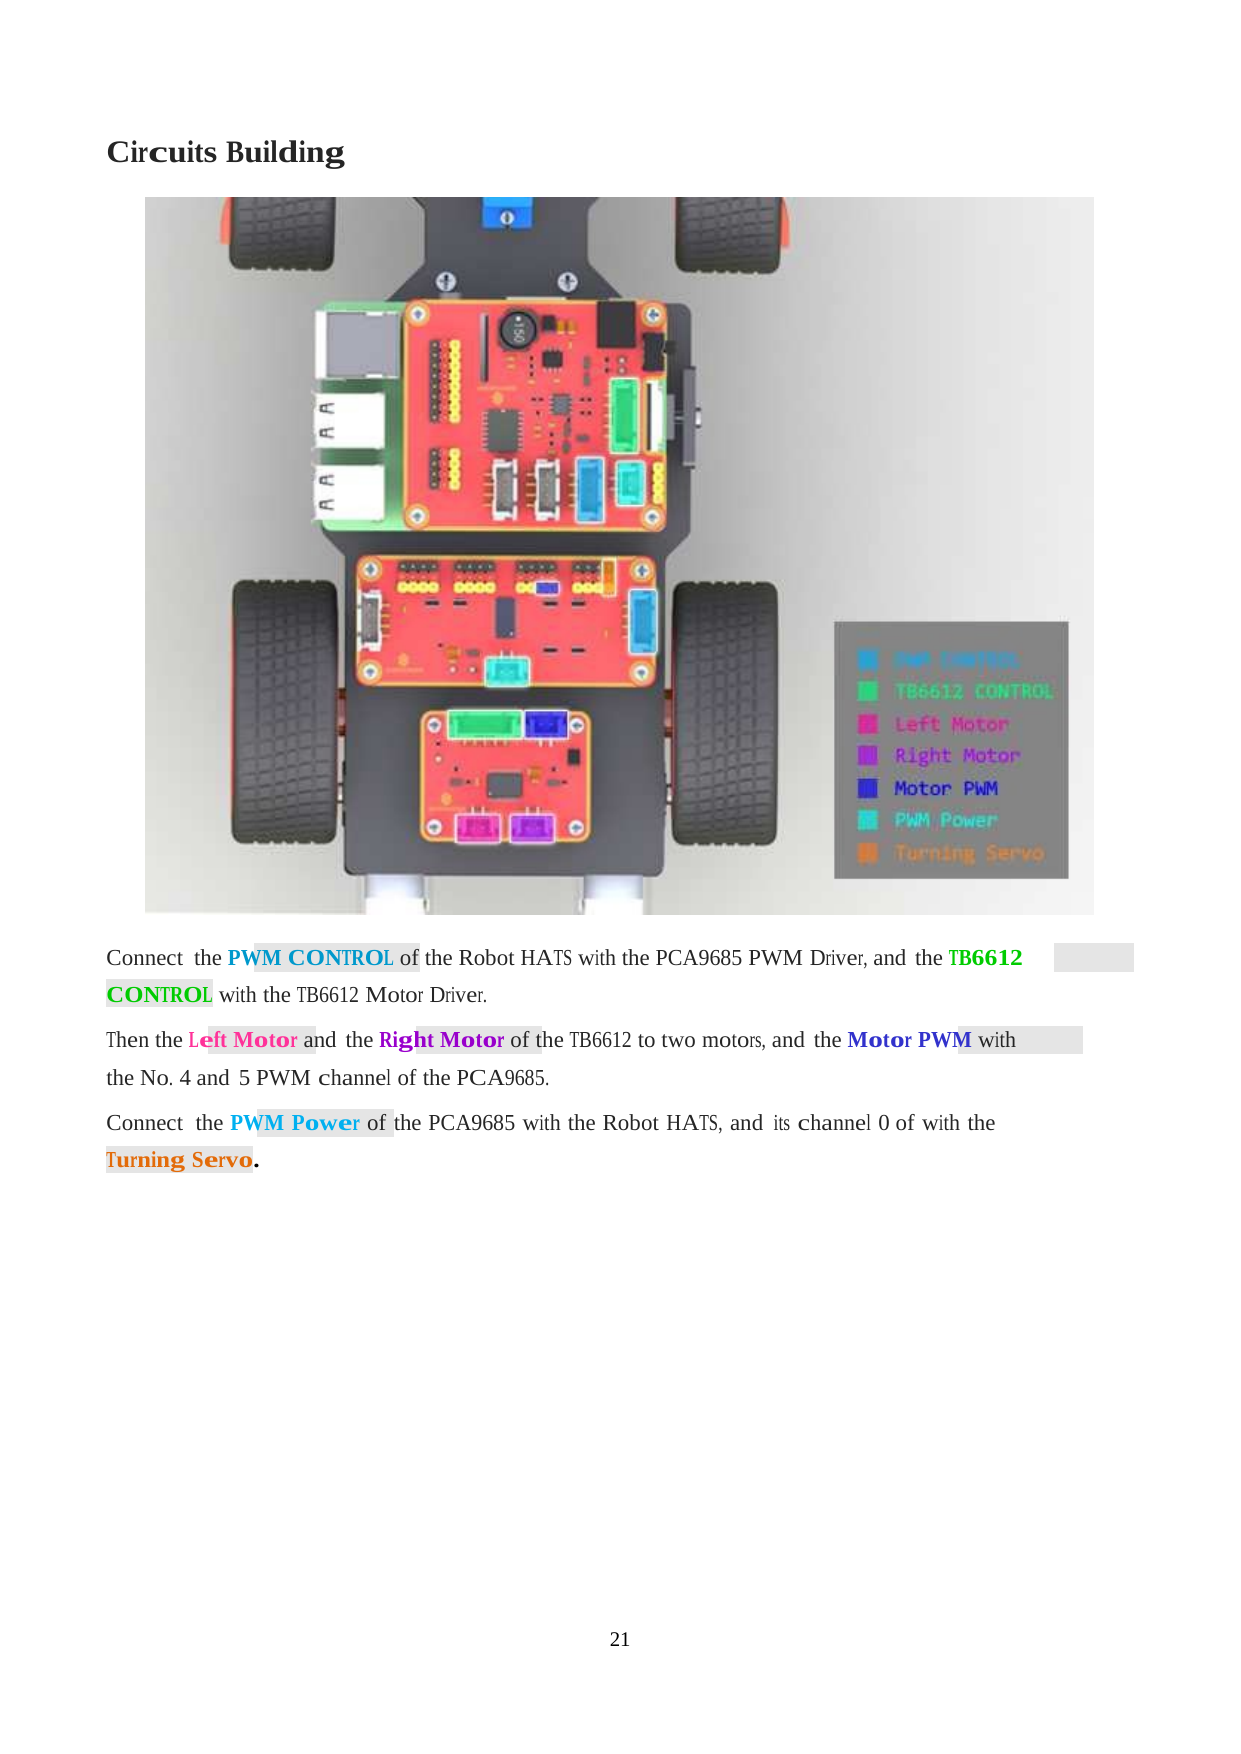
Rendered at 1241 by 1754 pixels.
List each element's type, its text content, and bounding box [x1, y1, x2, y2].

text Circuits Building [106, 134, 1146, 170]
text CONTROL with the TB6612 Motor Driver. [106, 979, 1146, 1007]
text Then the Left Motor and the Right Motor of the TB6612 to two motors, and the Motor PWM with [106, 1026, 1146, 1053]
text Turning Servo. [106, 1147, 1146, 1173]
picture [145, 197, 1094, 915]
text Connect the PWM CONTROL of the Robot HATS with the PCA9685 PWM Driver, and the TB6612 [106, 944, 1146, 970]
text the No. 4 and 5 PWM channel of the PCA9685. [106, 1062, 1146, 1089]
text Connect the PWM Power of the PCA9685 with the Robot HATS, and its channel 0 of with the [106, 1109, 1146, 1135]
